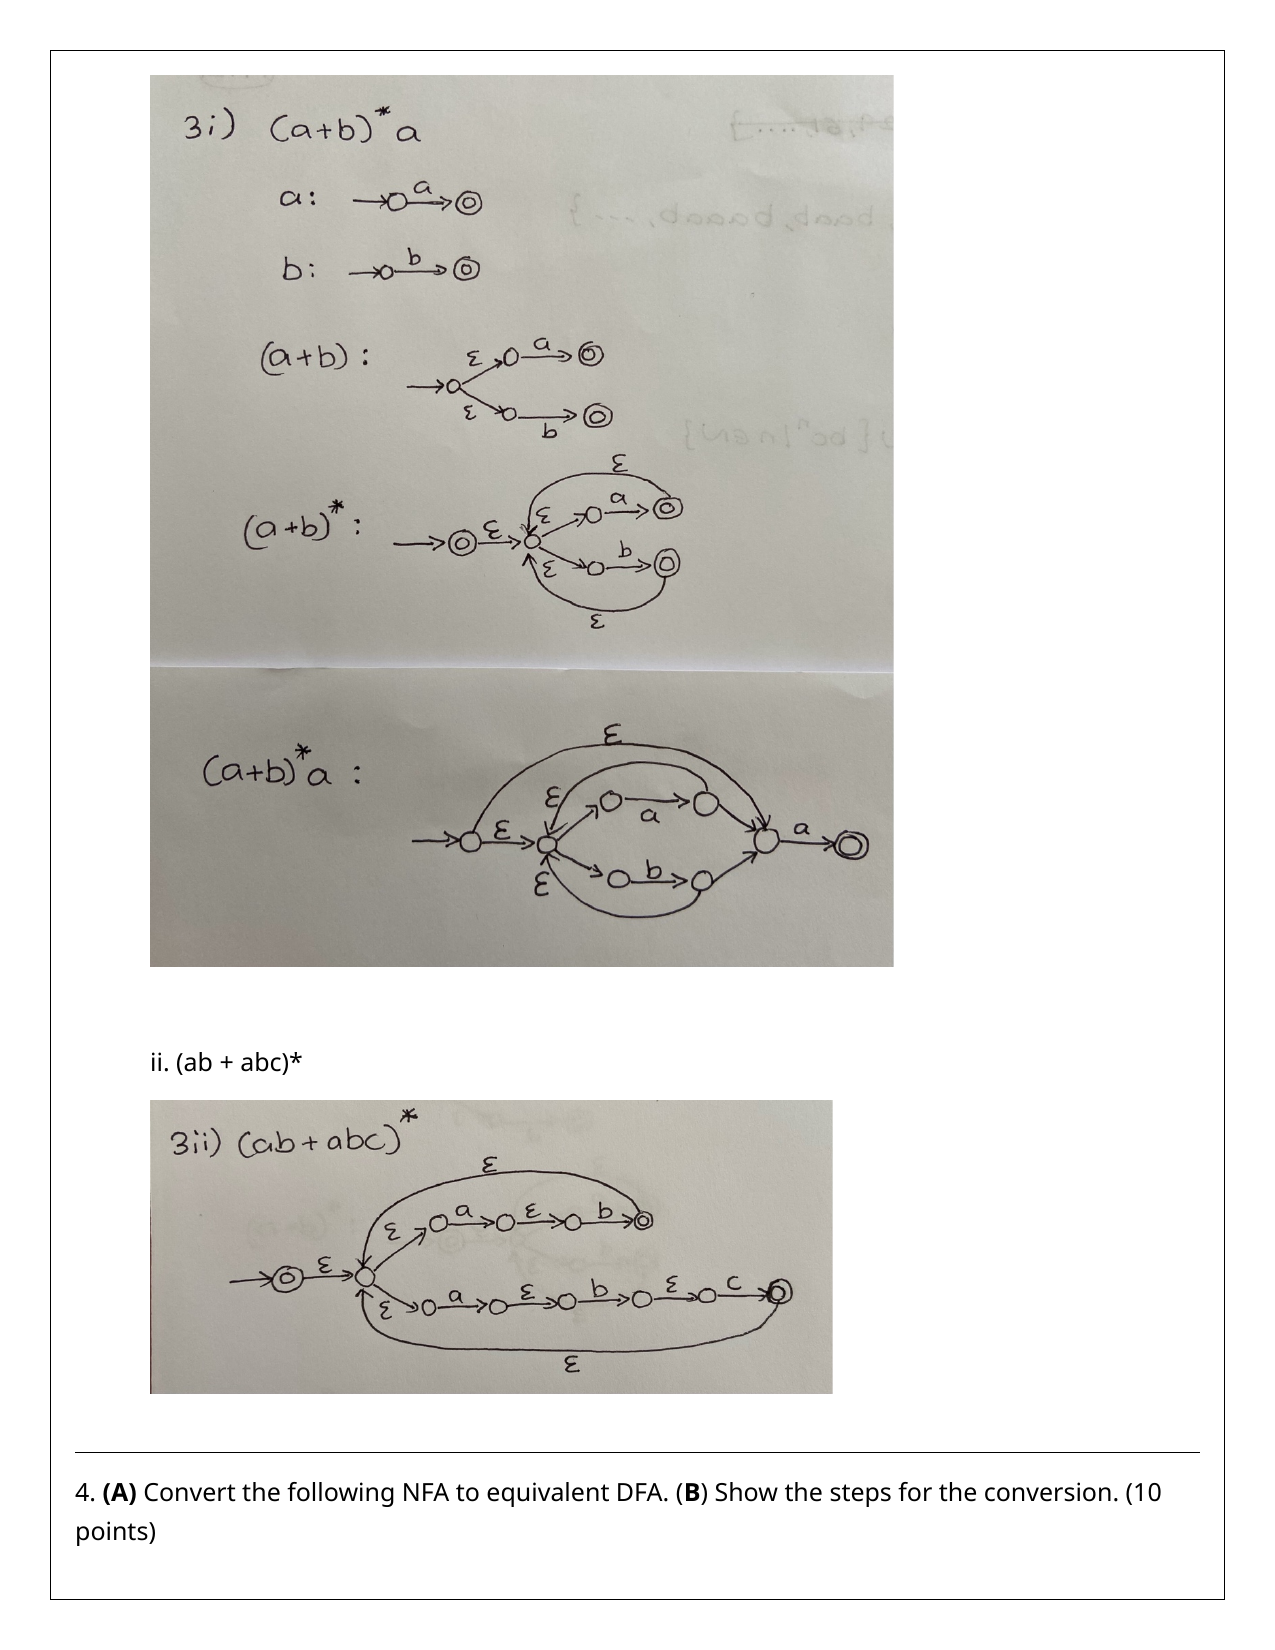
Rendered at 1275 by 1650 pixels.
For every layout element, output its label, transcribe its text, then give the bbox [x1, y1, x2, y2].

picture [150, 75, 894, 967]
picture [150, 1100, 833, 1394]
text 4. (A) Convert the following NFA to equivalent DFA. (B) Show the steps for the conversion. (10 points) [75, 1475, 1200, 1548]
text ii. (ab + abc)* [75, 1044, 1200, 1078]
